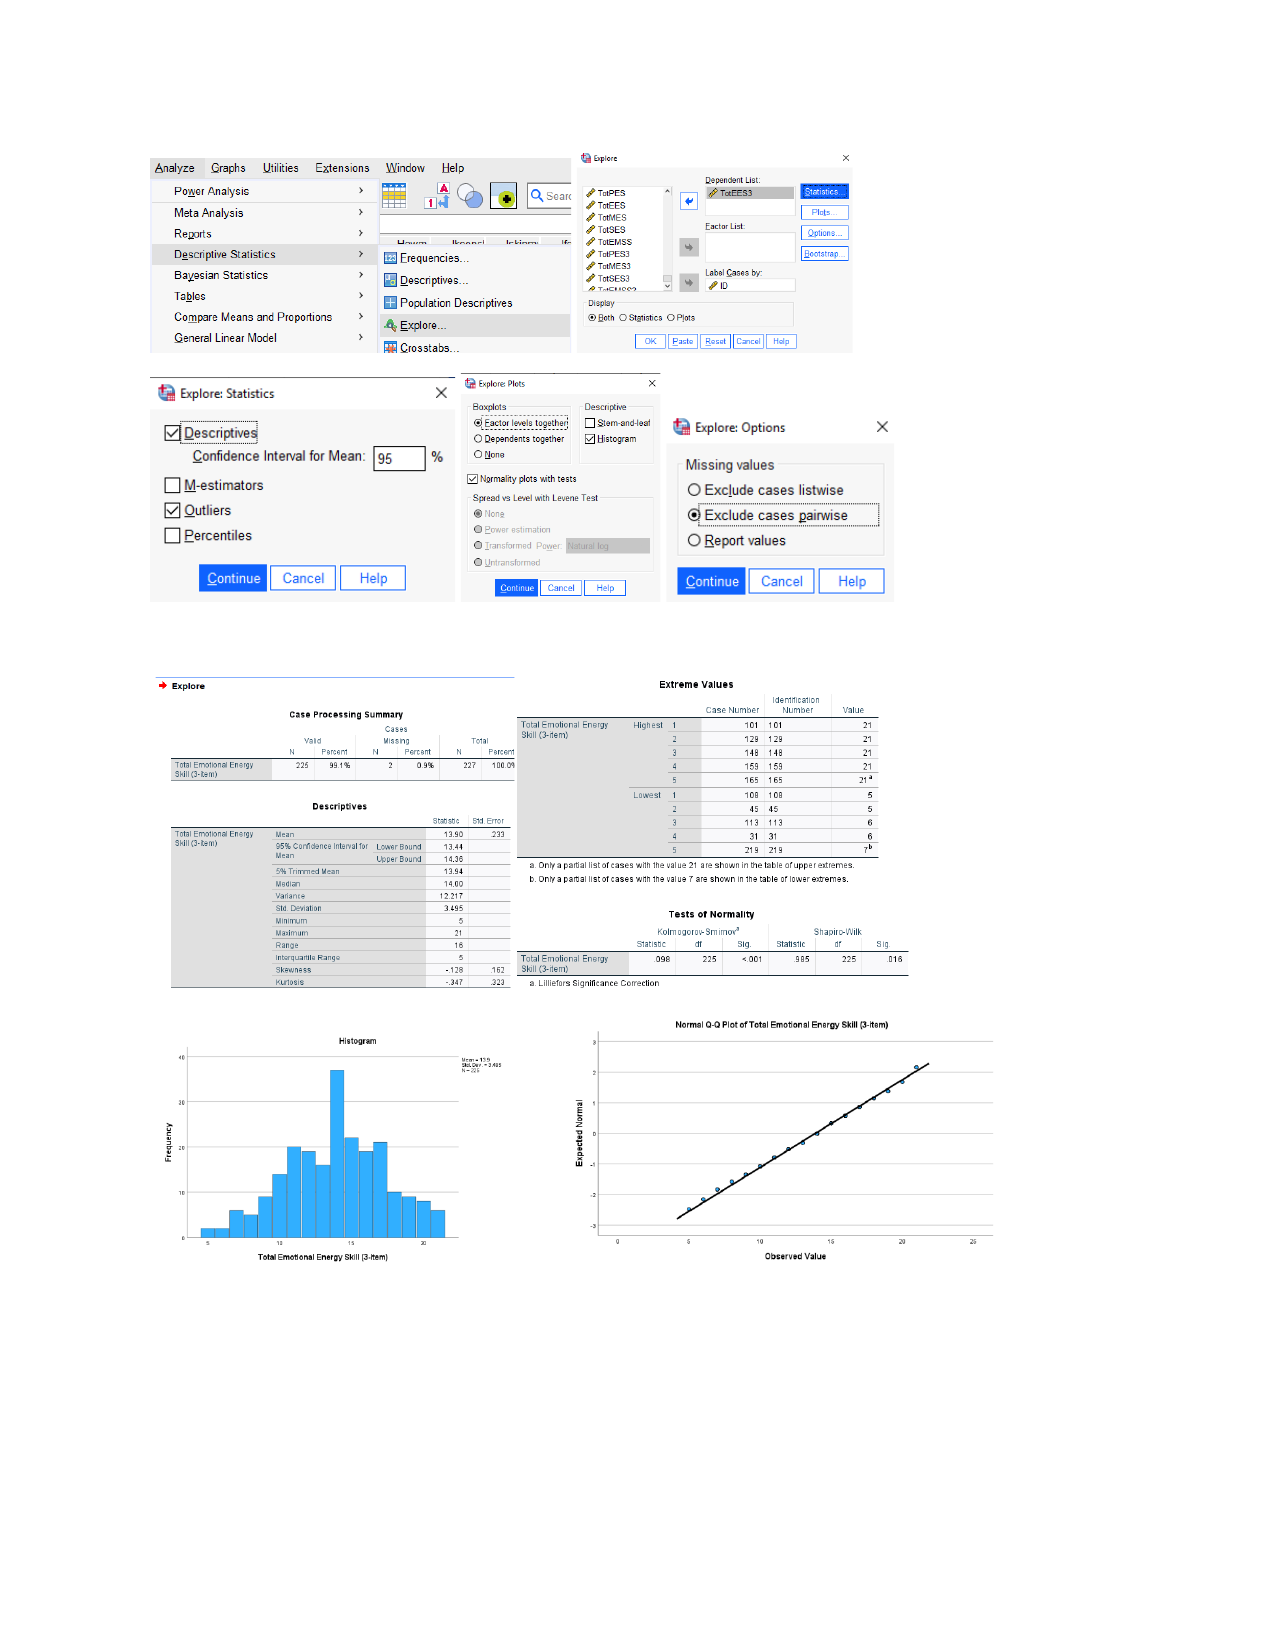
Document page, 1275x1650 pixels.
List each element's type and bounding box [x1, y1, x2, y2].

picture [666, 413, 895, 602]
picture [150, 158, 572, 353]
picture [565, 1012, 998, 1268]
picture [460, 373, 661, 602]
picture [576, 150, 853, 353]
picture [155, 674, 909, 992]
picture [150, 377, 456, 602]
picture [155, 1029, 560, 1268]
